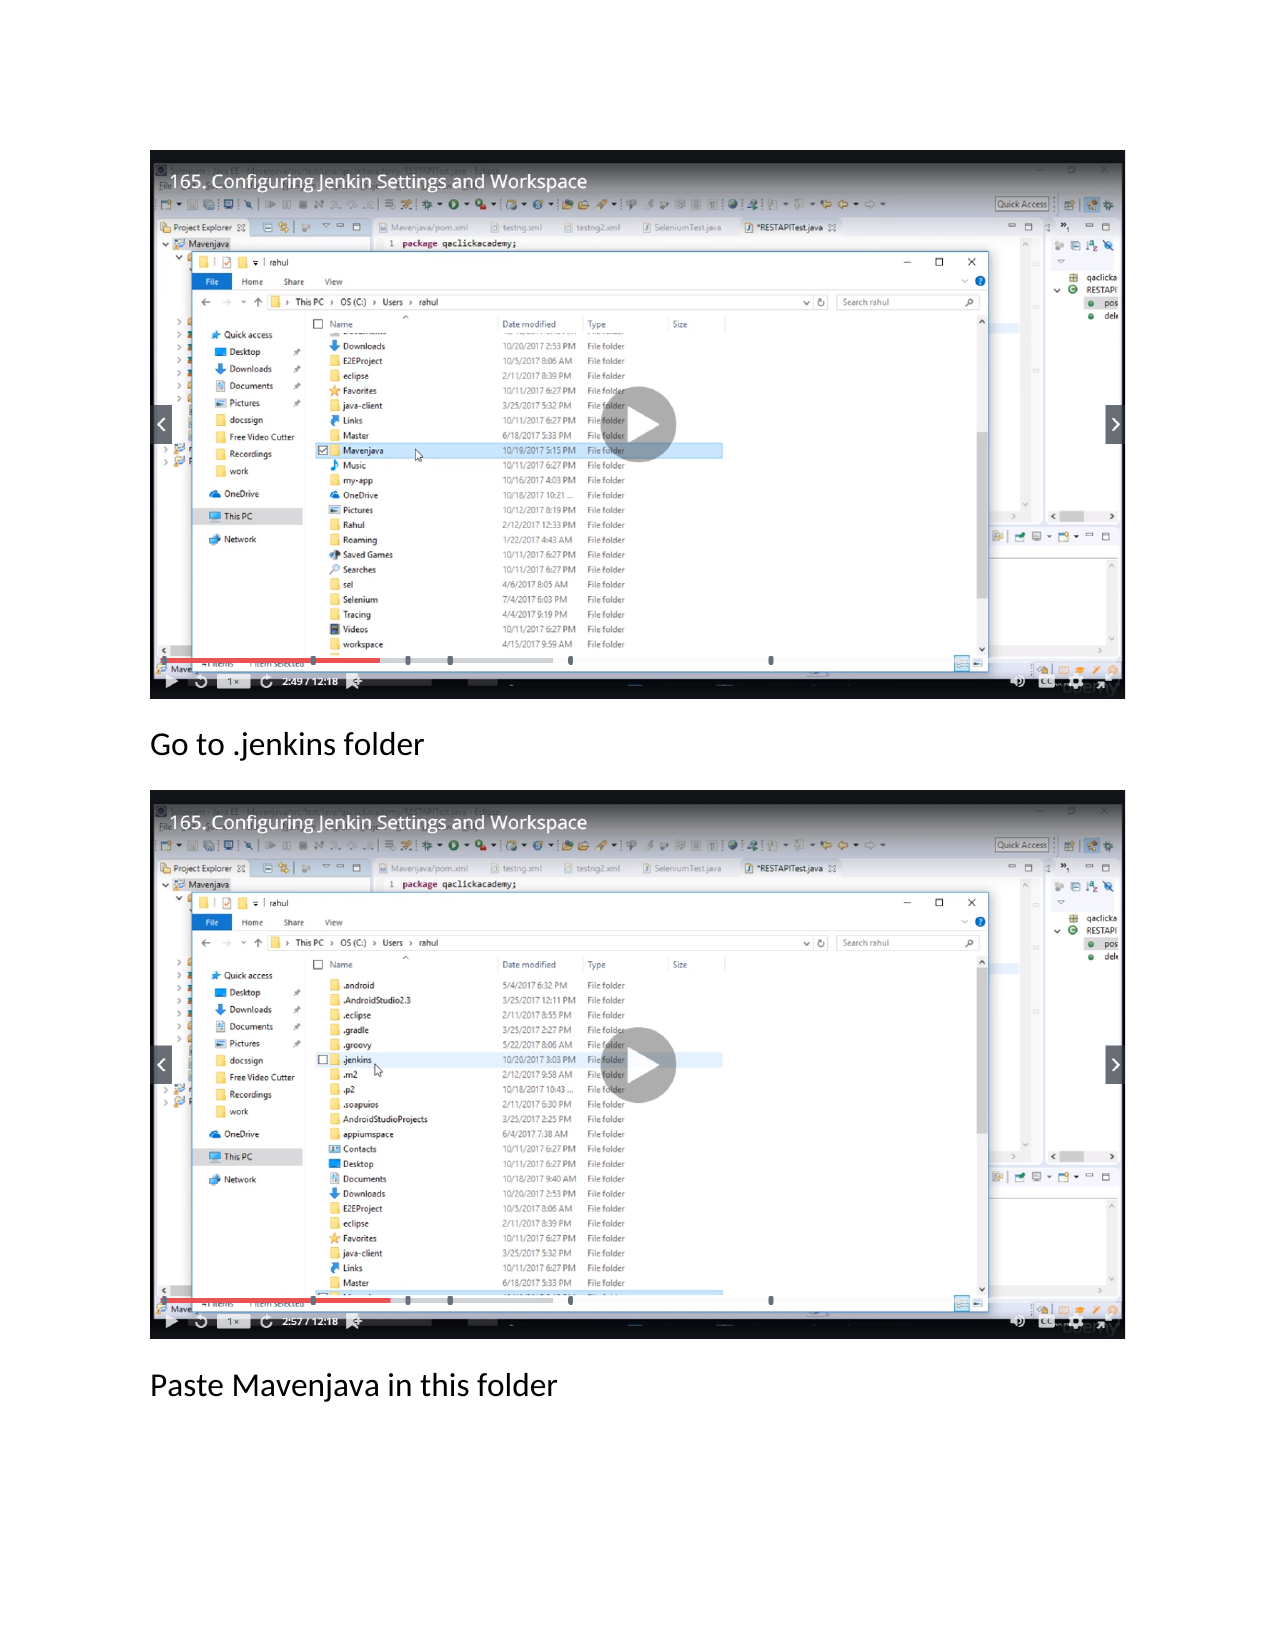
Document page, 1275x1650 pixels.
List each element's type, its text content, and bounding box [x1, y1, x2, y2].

text Go to .jenkins folder [150, 723, 1125, 764]
picture [150, 790, 1125, 1339]
text Paste Mavenjava in this folder [150, 1364, 1125, 1404]
picture [150, 150, 1125, 699]
